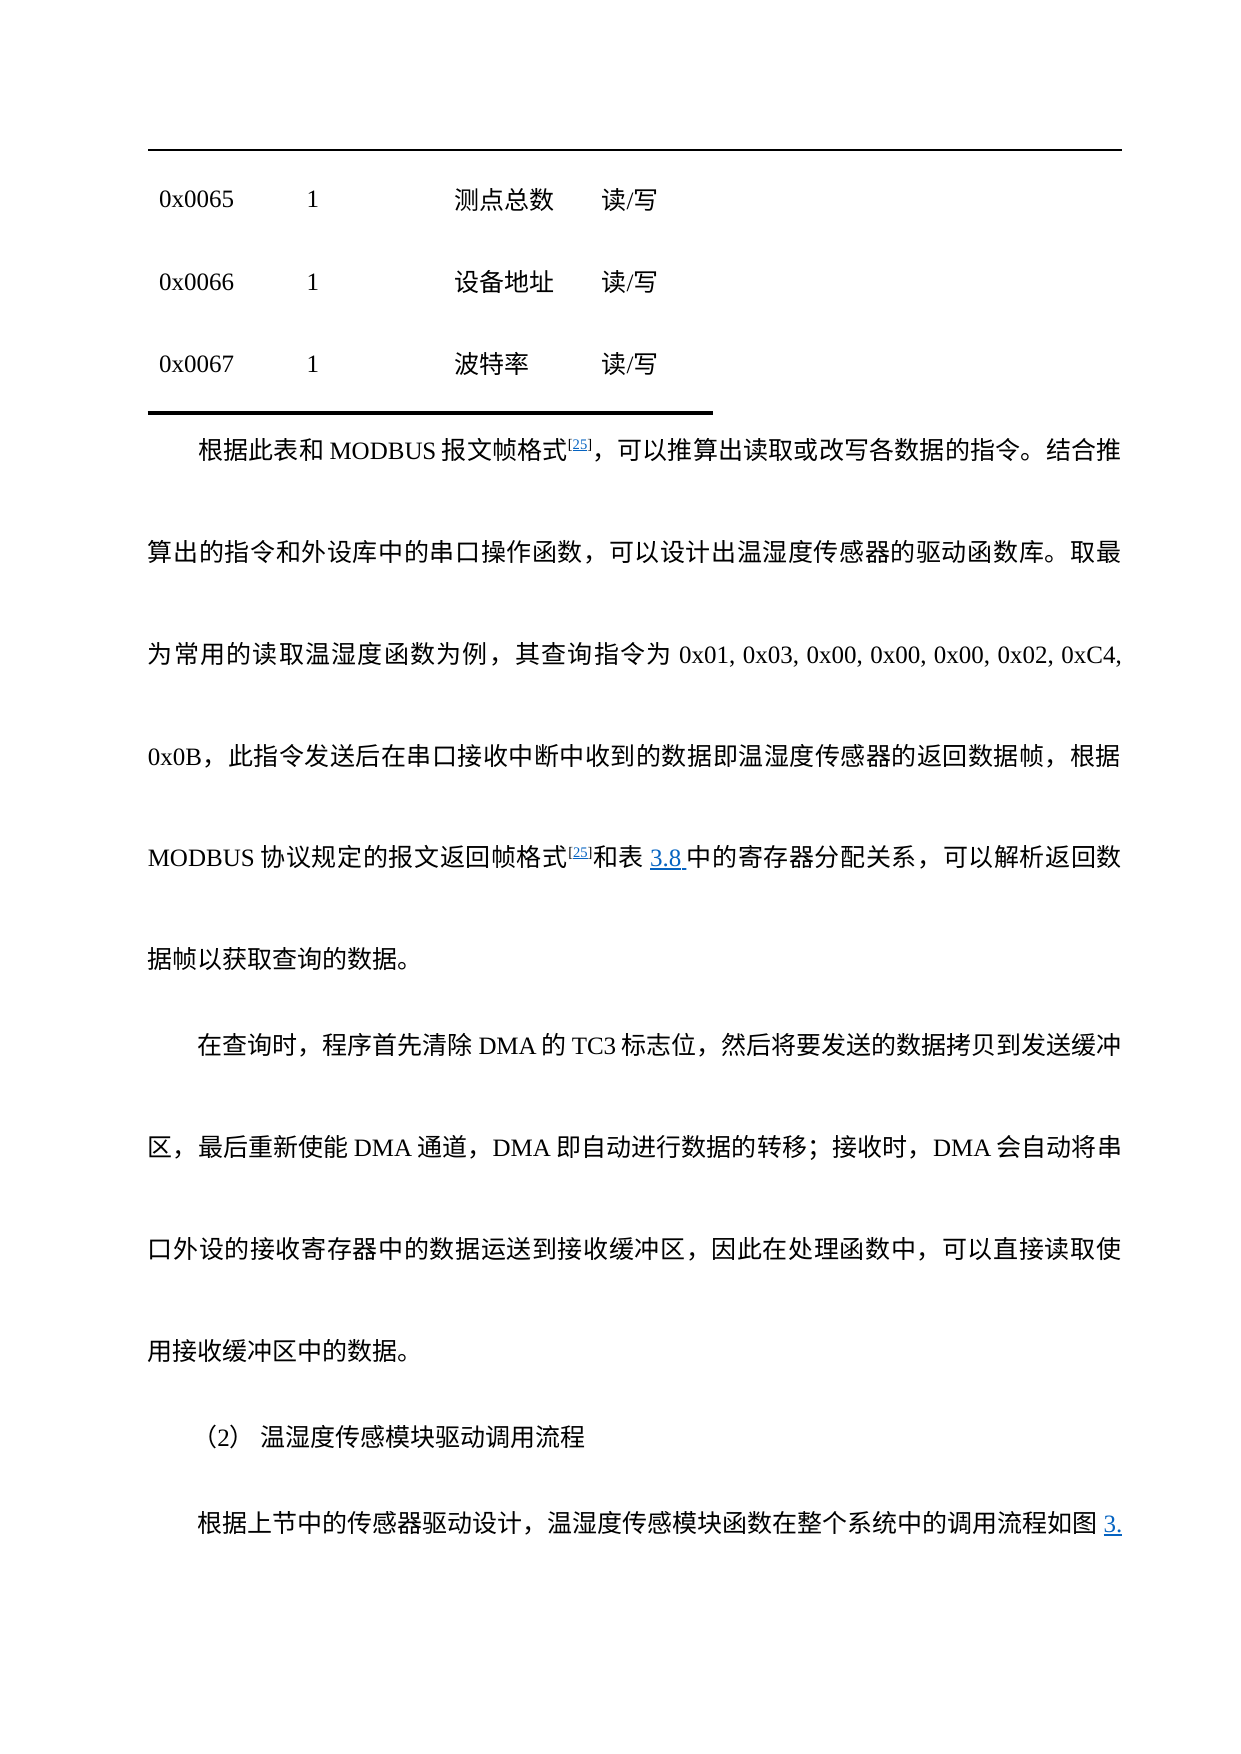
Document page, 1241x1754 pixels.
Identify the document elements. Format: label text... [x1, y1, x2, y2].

table_cell 0x0067 [148, 329, 295, 411]
subtitle 温湿度传感模块驱动调用流程 [148, 1402, 1122, 1469]
table_cell 1 [295, 165, 443, 247]
table_cell 读/写 [590, 165, 713, 247]
table_cell 设备地址 [443, 247, 590, 329]
text 根据此表和MODBUS报文帧格式[25]，可以推算出读取或改写各数据的指令。结合推算出的指令和外设库中的串口操作函数，可以设计出温湿度传感器的驱动函数库。取最为常用的读取温湿度函数为例，其查询指令为0x01, 0x03, 0x00, 0x00, 0x00, 0x02, 0xC4, 0x0B，此指令发送后在串口接收中断中收到的数据即温湿度传感器的返回数据帧，根据MODBUS协议规定的报文返回帧格式[25]和表 3.8中的寄存器分配关系，可以解析返回数据帧以获取查询的数据。 [148, 414, 1122, 992]
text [148, 1488, 1122, 1556]
text 在查询时，程序首先清除DMA的TC3标志位，然后将要发送的数据拷贝到发送缓冲区，最后重新使能DMA通道，DMA即自动进行数据的转移；接收时，DMA会自动将串口外设的接收寄存器中的数据运送到接收缓冲区，因此在处理函数中，可以直接读取使用接收缓冲区中的数据。 [148, 1010, 1122, 1383]
table_cell 波特率 [443, 329, 590, 411]
table_cell 读/写 [590, 329, 713, 411]
table_cell 读/写 [590, 247, 713, 329]
table_cell 0x0065 [148, 165, 295, 247]
table_cell 0x0066 [148, 247, 295, 329]
table_cell 1 [295, 247, 443, 329]
table_cell 测点总数 [443, 165, 590, 247]
table_cell 1 [295, 329, 443, 411]
